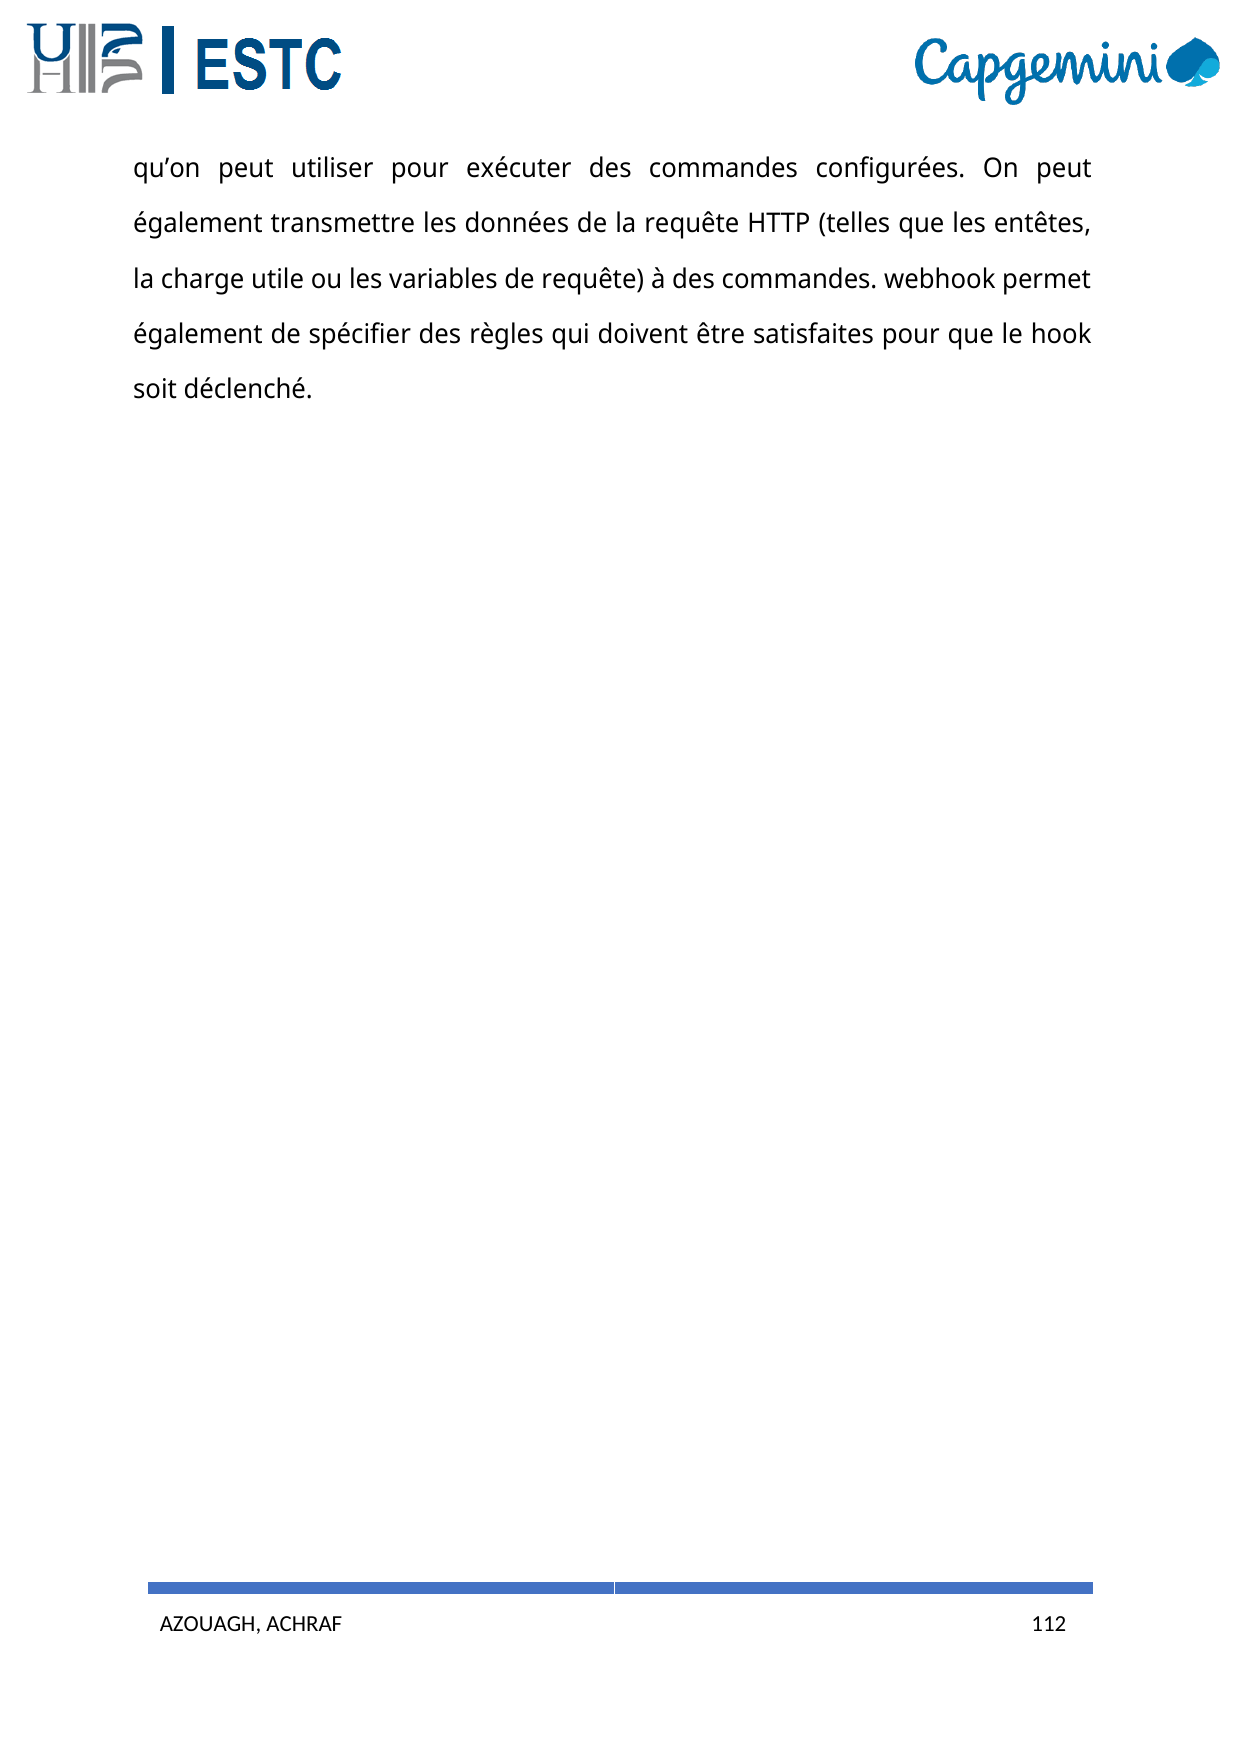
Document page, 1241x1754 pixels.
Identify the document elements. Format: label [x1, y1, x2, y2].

picture [21, 16, 351, 112]
picture [915, 37, 1221, 105]
text [133, 149, 1093, 407]
